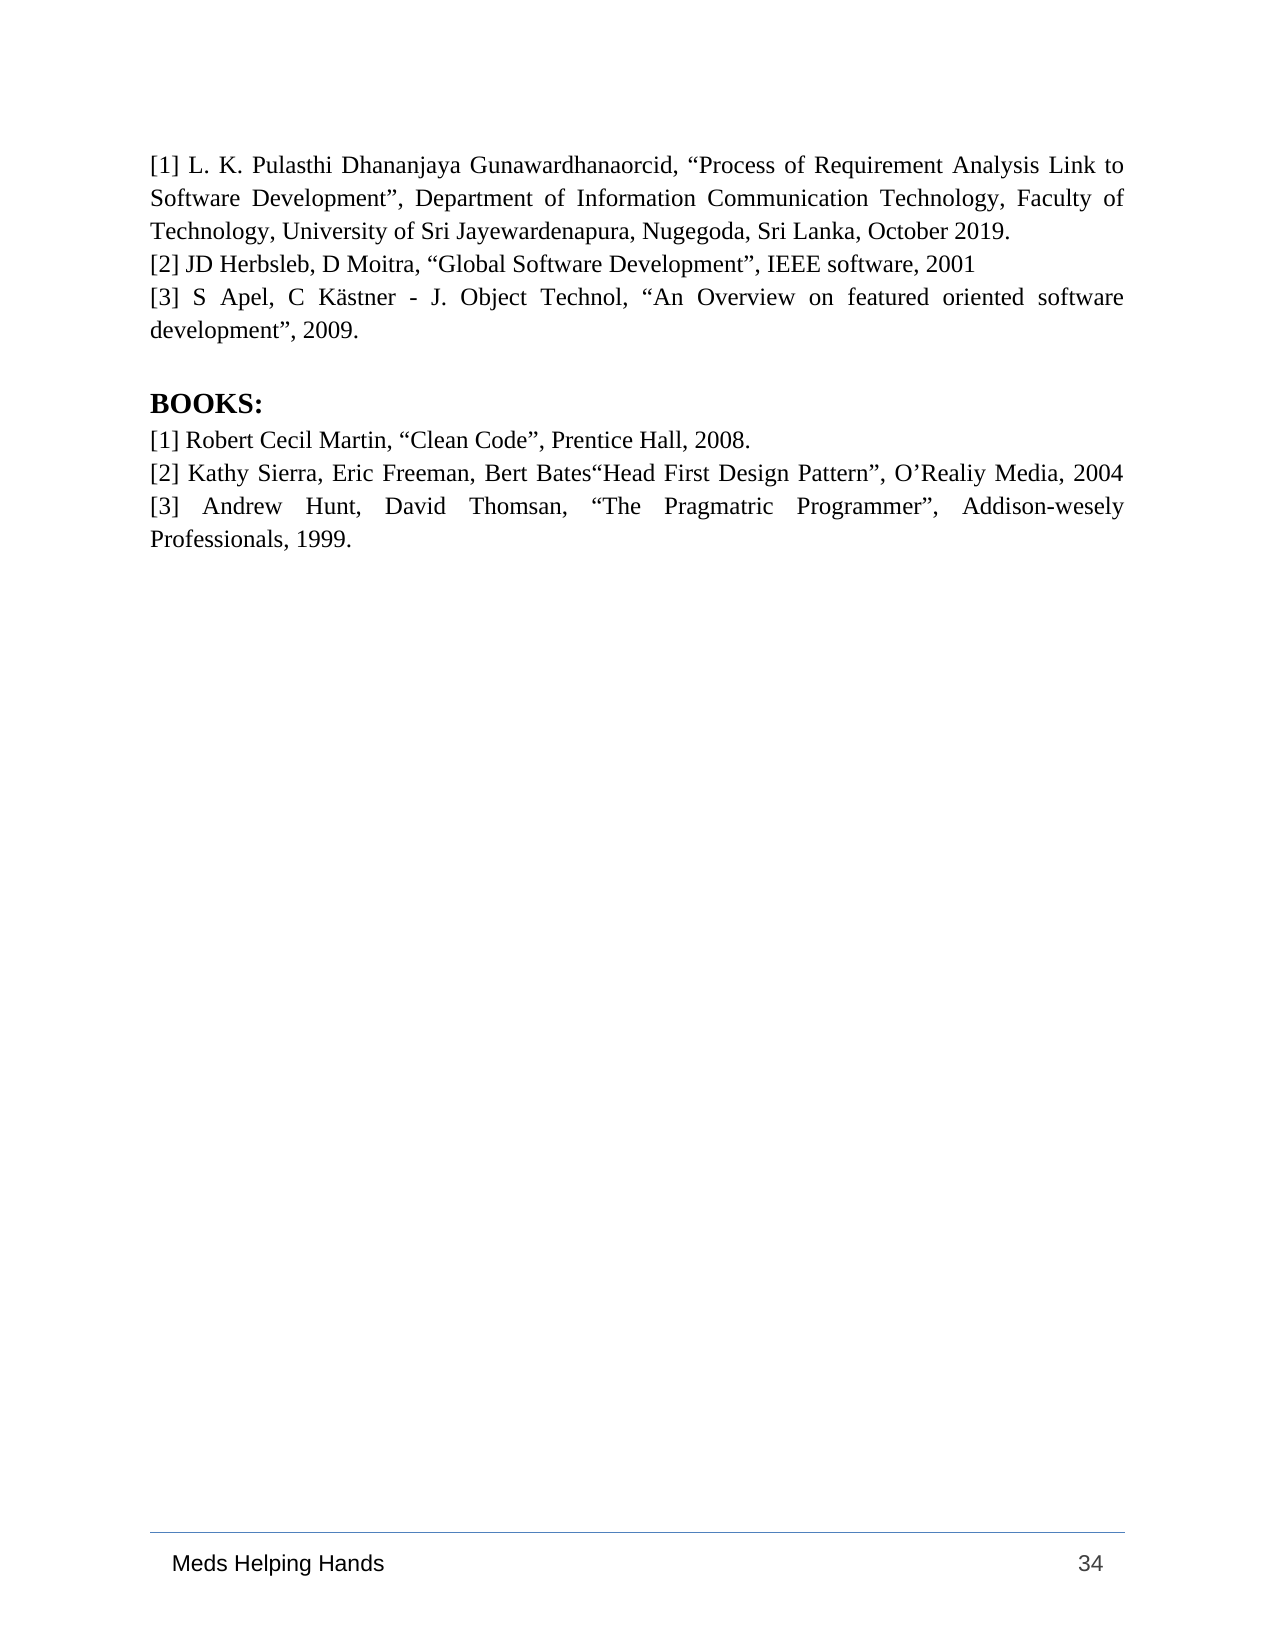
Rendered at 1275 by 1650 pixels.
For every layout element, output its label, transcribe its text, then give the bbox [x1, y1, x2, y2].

text [1] Robert Cecil Martin, “Clean Code”, Prentice Hall, 2008. [150, 425, 1125, 454]
text [2] JD Herbsleb, D Moitra, “Global Software Development”, IEEE software, 2001 [150, 249, 1125, 278]
text BOOKS: [150, 387, 1125, 420]
text [1] L. K. Pulasthi Dhananjaya Gunawardhanaorcid, “Process of Requirement Analysis Link to Software Development”, Department of Information Communication Technology, Faculty of Technology, University of Sri Jayewardenapura, Nugegoda, Sri Lanka, October 2019. [150, 150, 1125, 245]
text [3] S Apel, C Kästner - J. Object Technol, “An Overview on featured oriented software development”, 2009. [150, 282, 1125, 344]
text [2] Kathy Sierra, Eric Freeman, Bert Bates“Head First Design Pattern”, O’Realiy Media, 2004 [3] Andrew Hunt, David Thomsan, “The Pragmatric Programmer”, Addison-wesely Professionals, 1999. [150, 458, 1125, 553]
